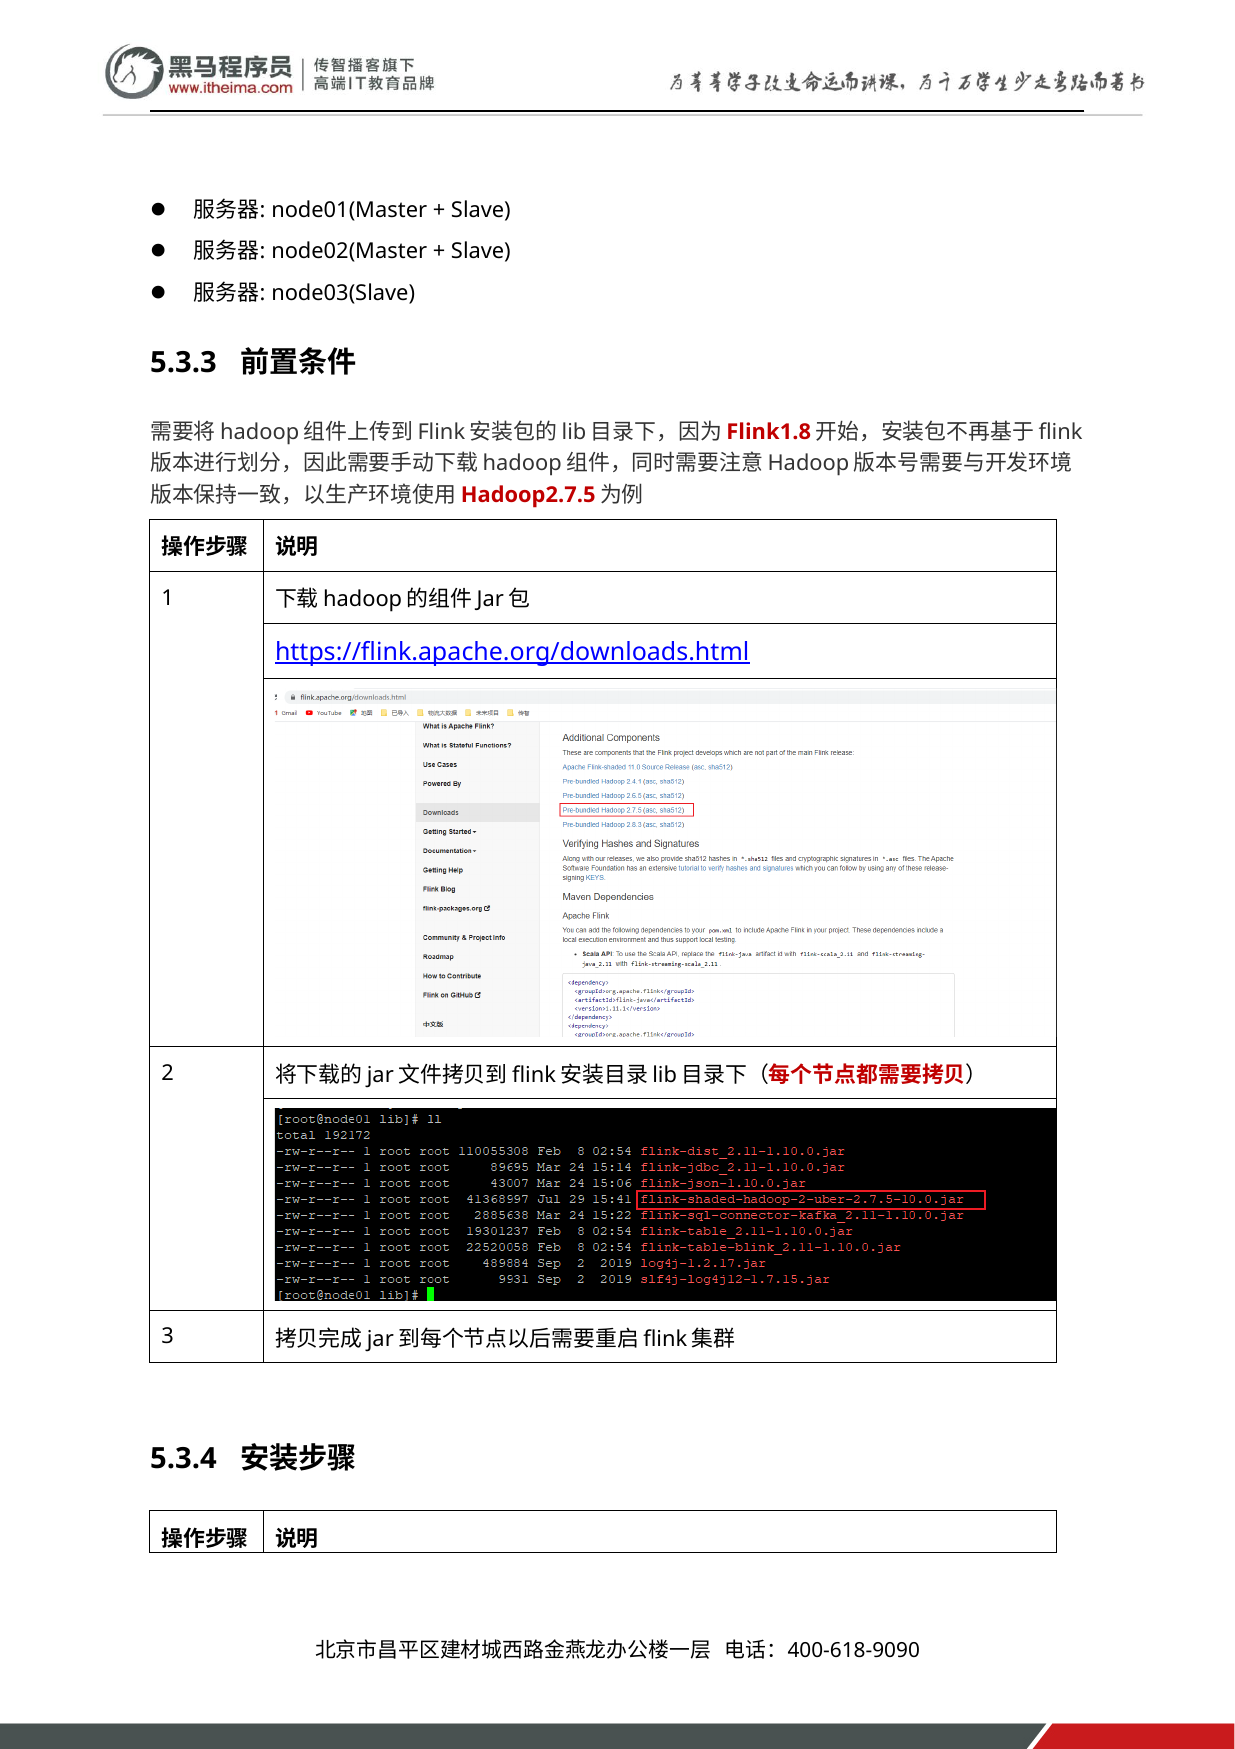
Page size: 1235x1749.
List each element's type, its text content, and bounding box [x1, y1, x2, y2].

table_cell 2 [150, 1047, 263, 1310]
picture [0, 1664, 1235, 1749]
table_header 操作步骤 [150, 520, 263, 571]
list 服务器: node02(Master + Slave) [150, 233, 1084, 265]
list 服务器: node01(Master + Slave) [150, 192, 1084, 223]
table_cell 拷贝完成jar到每个节点以后需要重启flink集群 [264, 1311, 1056, 1362]
table_cell 下载hadoop的组件Jar包 [264, 572, 1056, 623]
table_cell [264, 1099, 1056, 1310]
table_header 说明 [264, 1511, 1056, 1552]
table_header 操作步骤 [150, 1511, 263, 1552]
subtitle 前置条件 [150, 339, 1084, 381]
subtitle 安装步骤 [150, 1435, 1084, 1477]
picture [274, 688, 1057, 1037]
table_cell 1 [150, 572, 263, 1046]
table_header 说明 [264, 520, 1056, 571]
table_cell https://flink.apache.org/downloads.html [264, 624, 1056, 677]
text 需要将hadoop组件上传到Flink安装包的lib目录下，因为Flink1.8开始，安装包不再基于flink版本进行划分，因此需要手动下载hadoop组件，同时需要注意Hadoop版本号需要与开发环境版本保持一致，以生产环境使用Hadoop2.7.5为例 [643, 414, 1084, 509]
table_cell [264, 679, 1056, 1046]
table_cell 3 [150, 1311, 263, 1362]
picture [0, 0, 1235, 123]
list 服务器: node03(Slave) [150, 274, 1084, 306]
picture [274, 1108, 1057, 1301]
table_cell 将下载的jar文件拷贝到flink安装目录lib目录下（每个节点都需要拷贝） [264, 1047, 1056, 1098]
